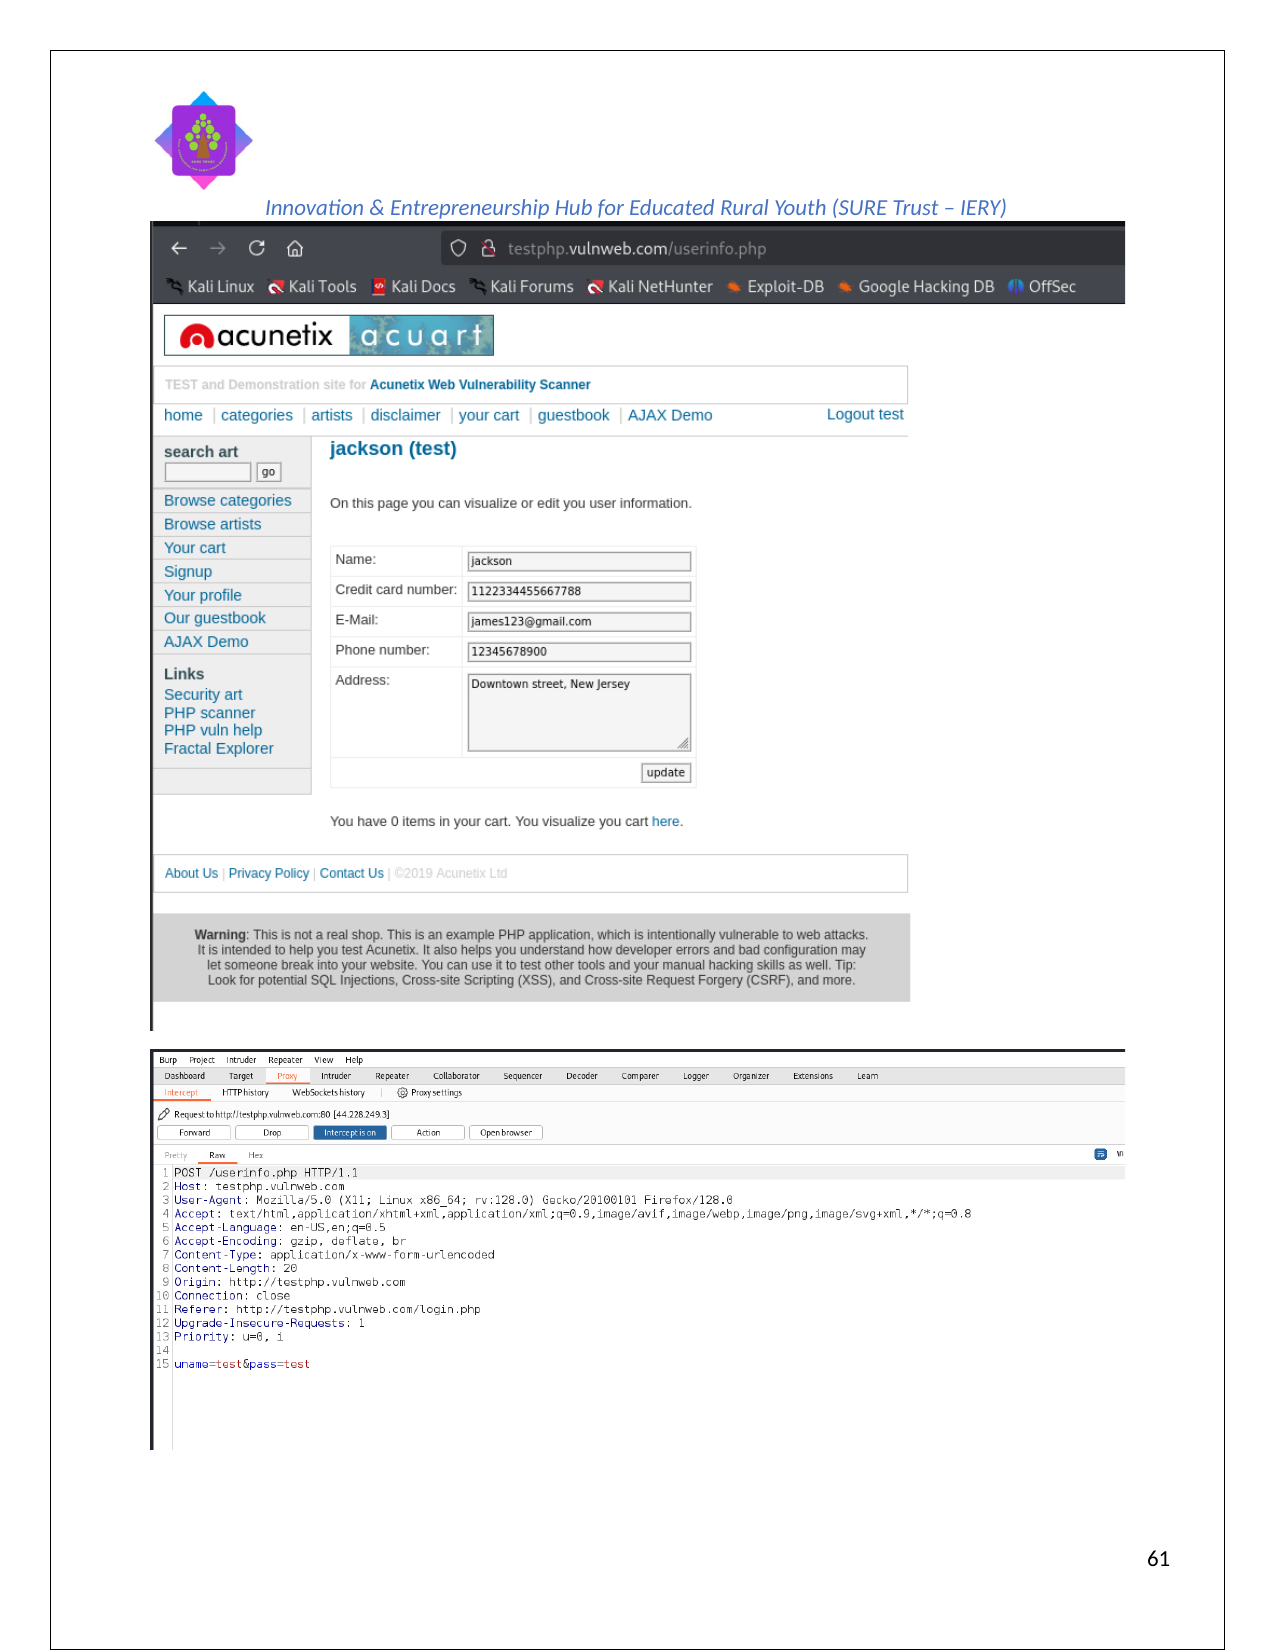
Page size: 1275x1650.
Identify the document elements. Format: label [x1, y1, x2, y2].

picture [150, 1049, 1125, 1450]
picture [150, 88, 255, 194]
picture [150, 221, 1125, 1031]
